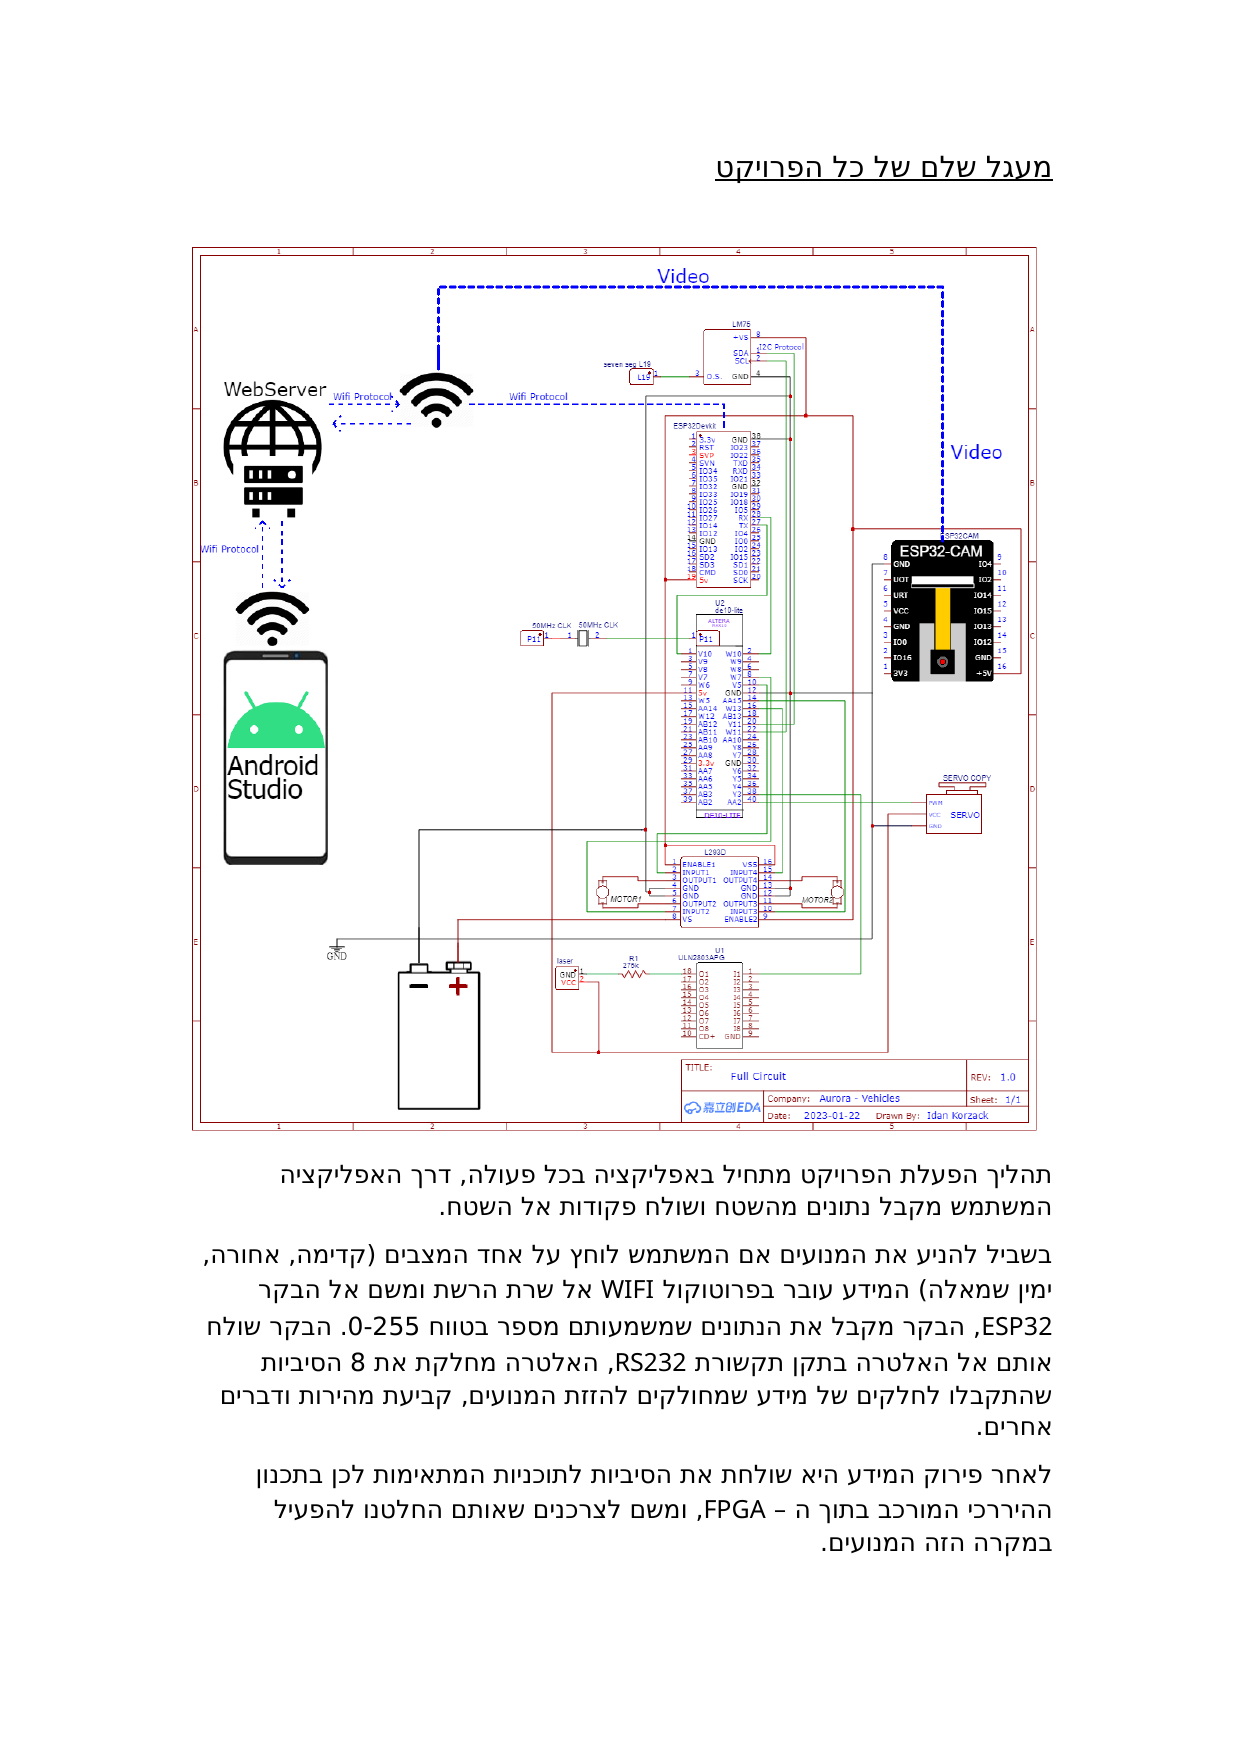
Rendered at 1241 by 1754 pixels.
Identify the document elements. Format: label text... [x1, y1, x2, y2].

text בשביל להניע את המנועים אם המשתמש לוחץ על אחד המצבים (קדימה, אחורה, ימין שמאלה) המידע עובר בפרוטוקול WIFI אל שרת הרשת ומשם אל הבקר ESP32, הבקר מקבל את הנתונים שמשמעותם מספר בטווח 0-255. הבקר שולח אותם אל האלטרה בתקן תקשורת RS232, האלטרה מחלקת את 8 הסיביות שהתקבלו לחלקים של מידע שמחולקים להזזת המנועים, קביעת מהירות ודברים אחרים. [187, 1240, 1053, 1442]
picture [184, 239, 1044, 1138]
text לאחר פירוק המידע היא שולחת את הסיביות לתוכניות המתאימות לכן בתכנון ההיררכי המורכב בתוך ה – FPGA, ומשם לצרכנים שאותם החלטנו להפעיל במקרה הזה המנועים. [187, 1461, 1053, 1558]
subtitle מעגל שלם של כל הפרויקט [187, 150, 1053, 184]
